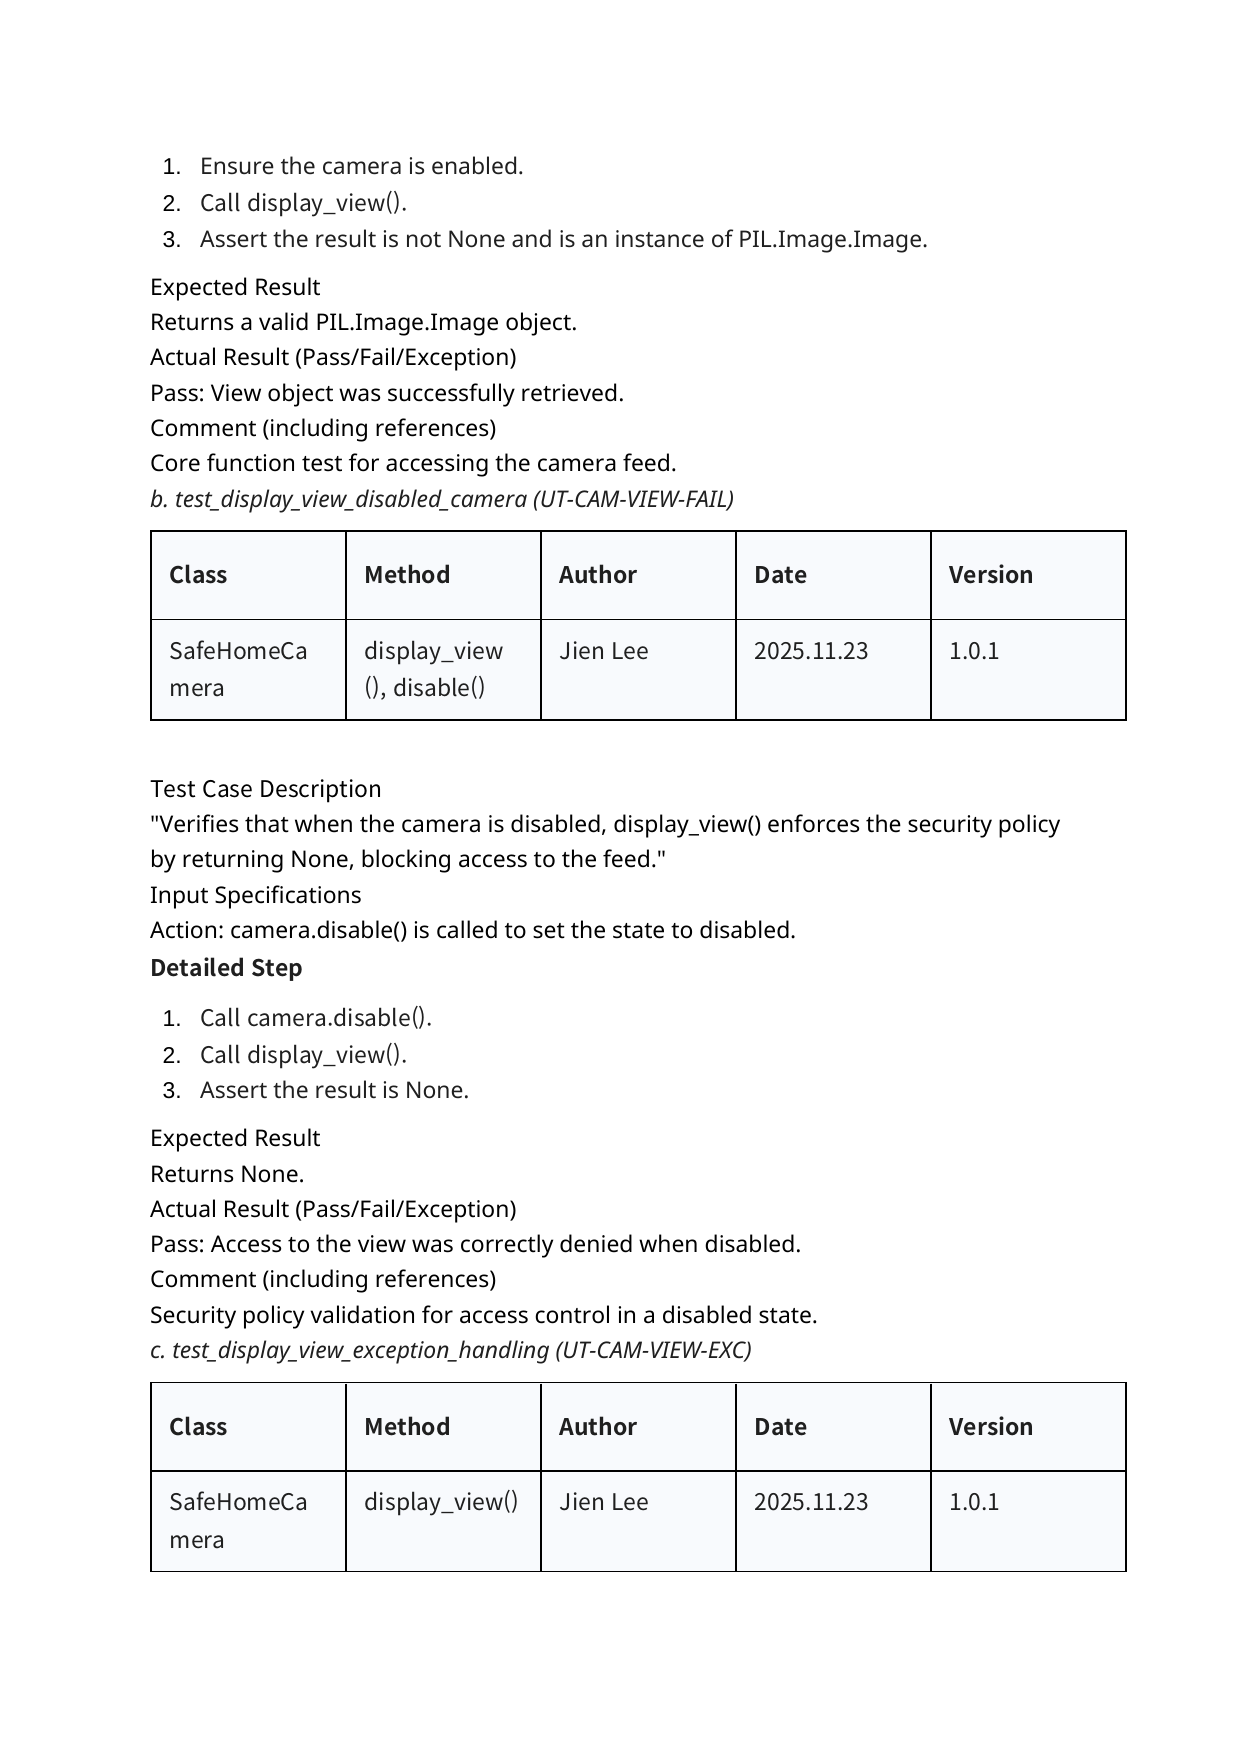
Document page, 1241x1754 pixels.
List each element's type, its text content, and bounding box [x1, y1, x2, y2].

list Ensure the camera is enabled. [162, 150, 1090, 181]
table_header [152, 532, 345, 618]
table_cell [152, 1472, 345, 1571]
list Assert the result is not None and is an instance of PIL.Image.Image. [162, 223, 1090, 254]
text Test Case Description [150, 771, 1090, 804]
text Action: camera.disable() is called to set the state to disabled. [150, 914, 1090, 945]
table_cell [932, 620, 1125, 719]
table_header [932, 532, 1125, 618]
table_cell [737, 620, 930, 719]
text Pass: View object was successfully retrieved. [150, 377, 1090, 408]
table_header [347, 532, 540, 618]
list Call camera.disable(). [162, 999, 1090, 1033]
text Core function test for accessing the camera feed. [150, 447, 1090, 478]
list Call display_view(). [162, 185, 1090, 218]
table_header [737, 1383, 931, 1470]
text Detailed Step [150, 949, 1090, 983]
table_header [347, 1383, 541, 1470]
list Call display_view(). [162, 1037, 1090, 1070]
text Actual Result (Pass/Fail/Exception) [150, 1193, 1090, 1224]
text Comment (including references) [150, 1263, 1090, 1295]
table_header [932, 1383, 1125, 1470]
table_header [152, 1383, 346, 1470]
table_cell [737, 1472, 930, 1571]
text "Verifies that when the camera is disabled, display_view() enforces the security policy by returning None, blocking access to the feed." [150, 808, 1090, 875]
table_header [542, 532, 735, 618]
text Returns None. [150, 1157, 1090, 1189]
subtitle c. test_display_view_exception_handling (UT-CAM-VIEW-EXC) [150, 1334, 1090, 1365]
text Actual Result (Pass/Fail/Exception) [150, 341, 1090, 372]
text Returns a valid PIL.Image.Image object. [150, 306, 1090, 337]
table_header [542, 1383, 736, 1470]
text Expected Result [150, 271, 1090, 302]
text Security policy validation for access control in a disabled state. [150, 1299, 1090, 1330]
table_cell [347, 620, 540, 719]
text Pass: Access to the view was correctly denied when disabled. [150, 1228, 1090, 1259]
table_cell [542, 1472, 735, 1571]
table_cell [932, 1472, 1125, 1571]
text Expected Result [150, 1122, 1090, 1153]
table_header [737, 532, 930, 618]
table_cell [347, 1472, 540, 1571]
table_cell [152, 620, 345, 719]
text Comment (including references) [150, 412, 1090, 443]
subtitle b. test_display_view_disabled_camera (UT-CAM-VIEW-FAIL) [150, 482, 1090, 514]
text Input Specifications [150, 879, 1090, 910]
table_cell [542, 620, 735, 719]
list Assert the result is None. [162, 1074, 1090, 1106]
